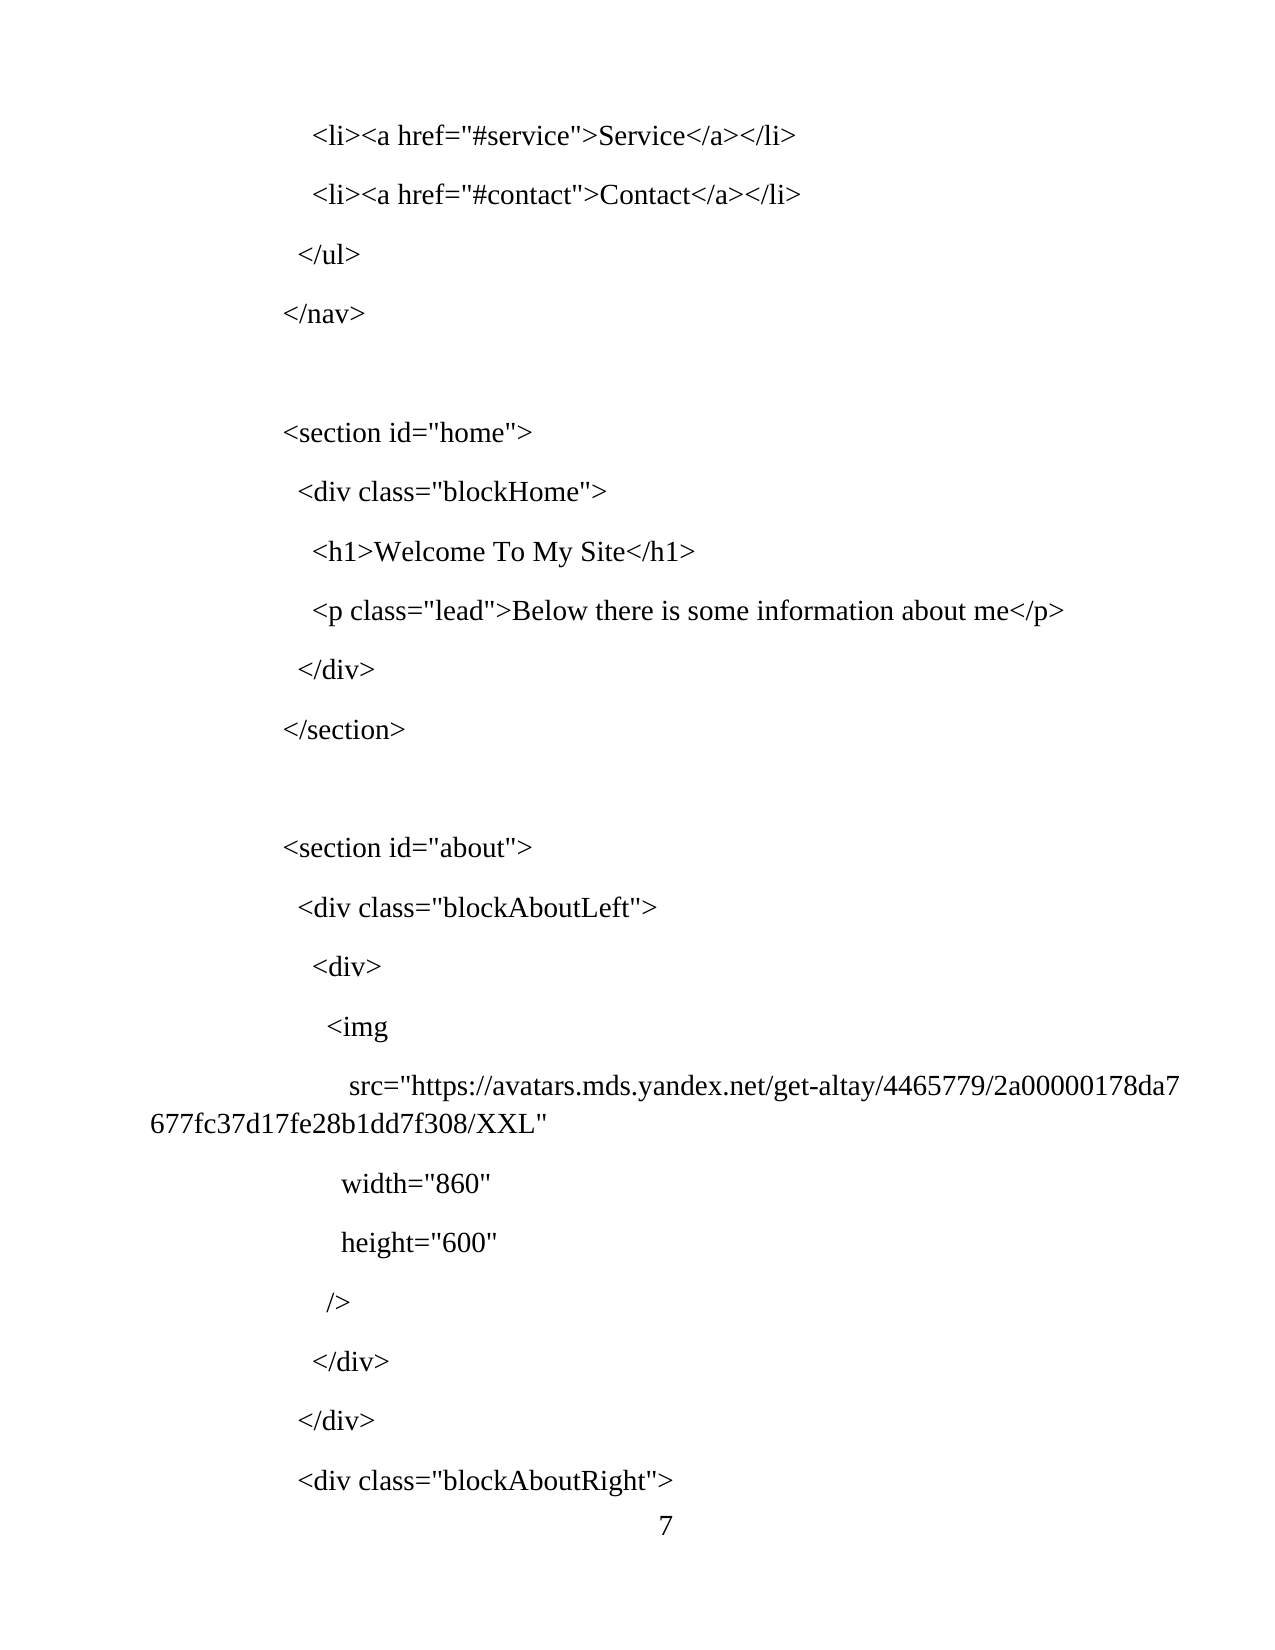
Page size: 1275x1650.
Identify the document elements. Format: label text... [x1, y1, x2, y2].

text <section id="home"> [150, 415, 1181, 448]
text <img [150, 1009, 1181, 1042]
text <div class="blockHome"> [150, 474, 1181, 508]
text <section id="about"> [150, 831, 1181, 864]
text </div> [150, 652, 1181, 686]
text </section> [150, 712, 1181, 745]
text <li><a href="#contact">Contact</a></li> [150, 177, 1181, 211]
text <li><a href="#service">Service</a></li> [150, 118, 1181, 152]
text </nav> [150, 296, 1181, 330]
text <div class="blockAboutLeft"> [150, 890, 1181, 923]
text </div> [150, 1403, 1181, 1437]
text <p class="lead">Below there is some information about me</p> [150, 593, 1181, 627]
text <h1>Welcome To My Site</h1> [150, 534, 1181, 567]
text <div> [150, 949, 1181, 983]
text </div> [150, 1344, 1181, 1378]
text src="https://avatars.mds.yandex.net/get-altay/4465779/2a00000178da7677fc37d17fe28b1dd7f308/XXL" [150, 1068, 1181, 1140]
text /> [150, 1285, 1181, 1318]
text <div class="blockAboutRight"> [150, 1463, 1181, 1496]
text </ul> [150, 237, 1181, 270]
text width="860" [150, 1166, 1181, 1199]
text height="600" [150, 1225, 1181, 1259]
